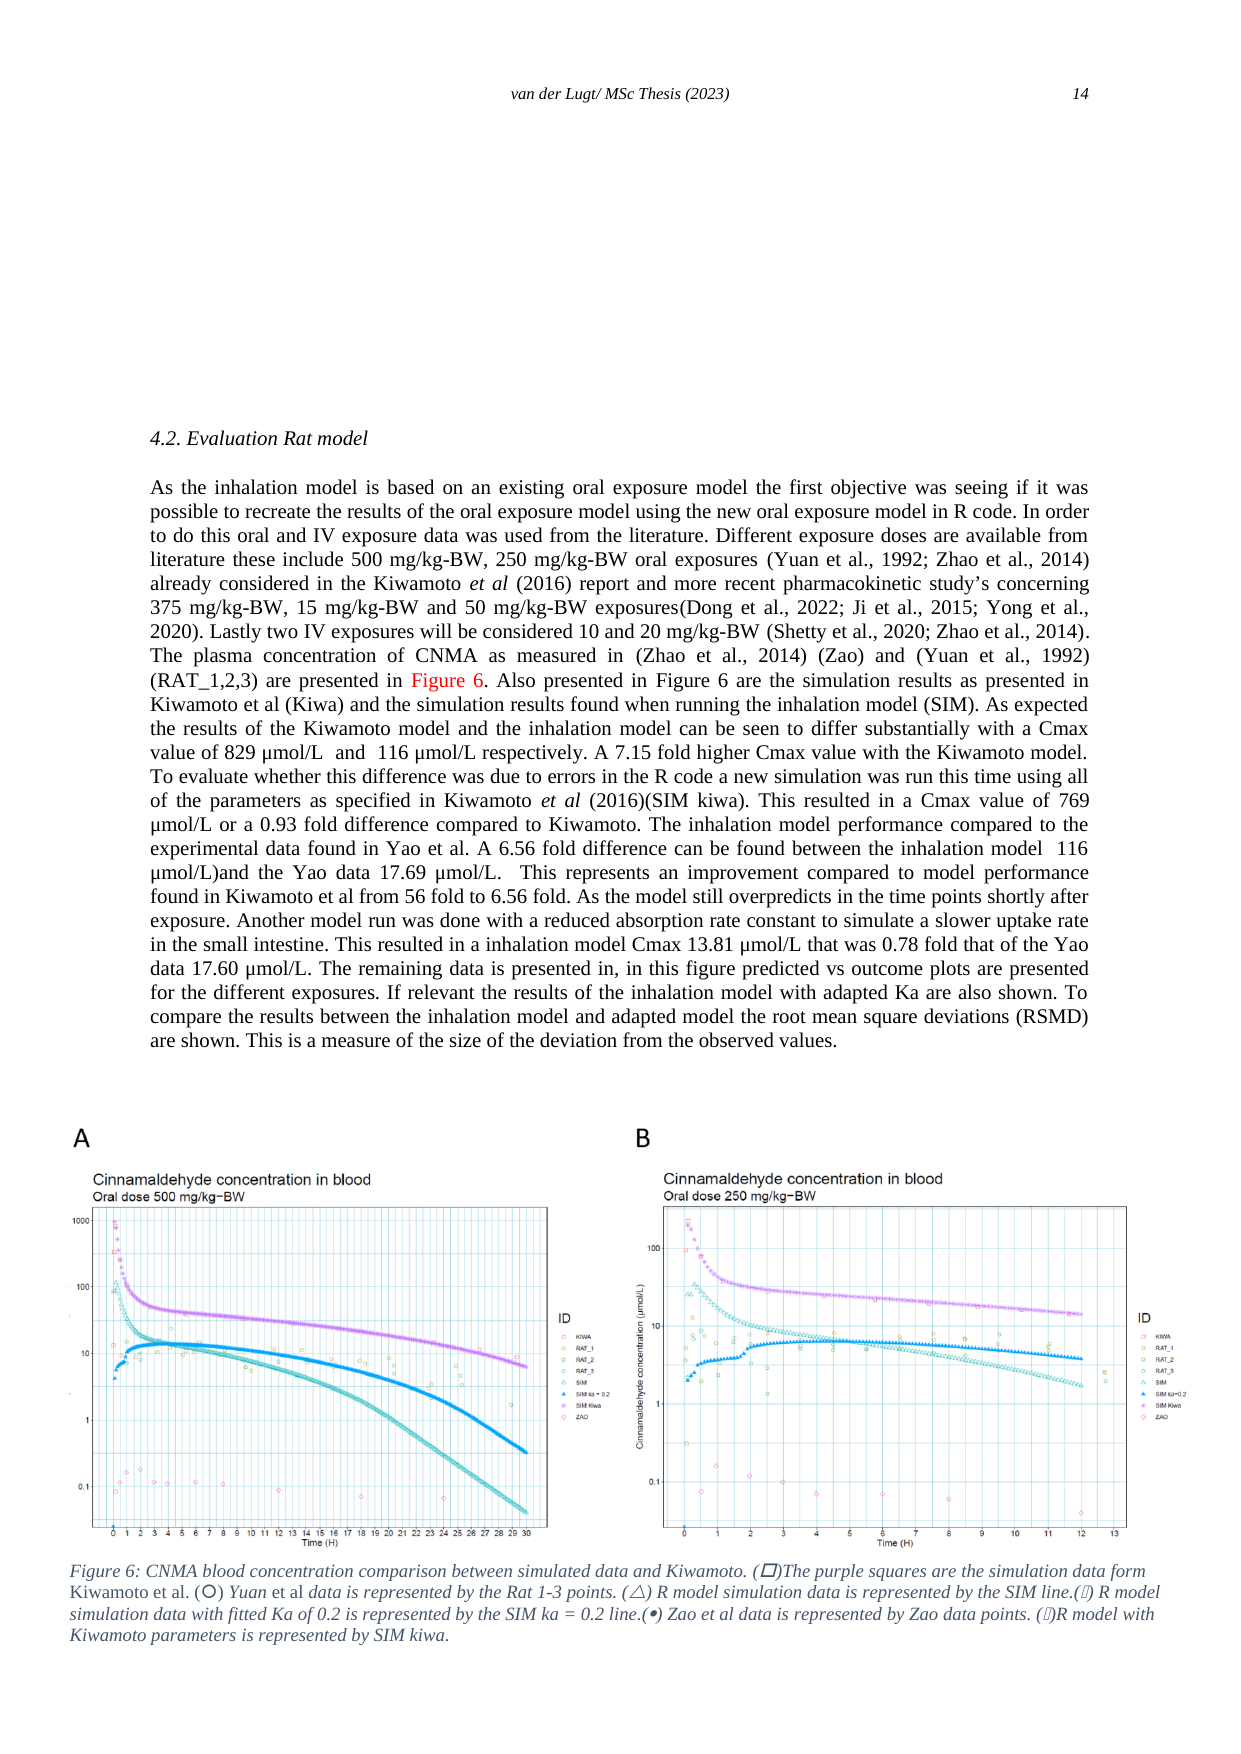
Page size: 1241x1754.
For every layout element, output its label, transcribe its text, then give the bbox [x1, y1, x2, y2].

text Evaluation Rat model [150, 425, 1090, 450]
picture [69, 1111, 1189, 1551]
text As the inhalation model is based on an existing oral exposure model the first objective was seeing if it was possible to recreate the results of the oral exposure model using the new oral exposure model in R code. In order to do this oral and IV exposure data was used from the literature. Different exposure doses are available from literature these include 500 mg/kg-BW, 250 mg/kg-BW oral exposures already considered in the Kiwamoto et al (2016) report and more recent pharmacokinetic study’s concerning 375 mg/kg-BW, 15 mg/kg-BW and 50 mg/kg-BW exposures. Lastly two IV exposures will be considered 10 and 20 mg/kg-BW . The plasma concentration of CNMA as measured in (Zao) and (RAT_1,2,3) are presented in Figure 5. Also presented in Figure 5 are the simulation results as presented in Kiwamoto et al (Kiwa) and the simulation results found when running the inhalation model (SIM). As expected the results of the Kiwamoto model and the inhalation model can be seen to differ substantially with a Cmax value of 829 μmol/L and 116 μmol/L respectively. A 7.15 fold higher Cmax value with the Kiwamoto model. To evaluate whether this difference was due to errors in the R code a new simulation was run this time using all of the parameters as specified in Kiwamoto et al (2016)(SIM kiwa). This resulted in a Cmax value of 769 μmol/L or a 0.93 fold difference compared to Kiwamoto. The inhalation model performance compared to the experimental data found in Yao et al. A 6.56 fold difference can be found between the inhalation model 116 μmol/L)and the Yao data 17.69 μmol/L. This represents an improvement compared to model performance found in Kiwamoto et al from 56 fold to 6.56 fold. As the model still overpredicts in the time points shortly after exposure. Another model run was done with a reduced absorption rate constant to simulate a slower uptake rate in the small intestine. This resulted in a inhalation model Cmax 13.81 μmol/L that was 0.78 fold that of the Yao data 17.60 μmol/L. The remaining data is presented in, in this figure predicted vs outcome plots are presented for the different exposures. If relevant the results of the inhalation model with adapted Ka are also shown. To compare the results between the inhalation model and adapted model the root mean square deviations (RSMD) are shown. This is a measure of the size of the deviation from the observed values. [150, 475, 1090, 1052]
